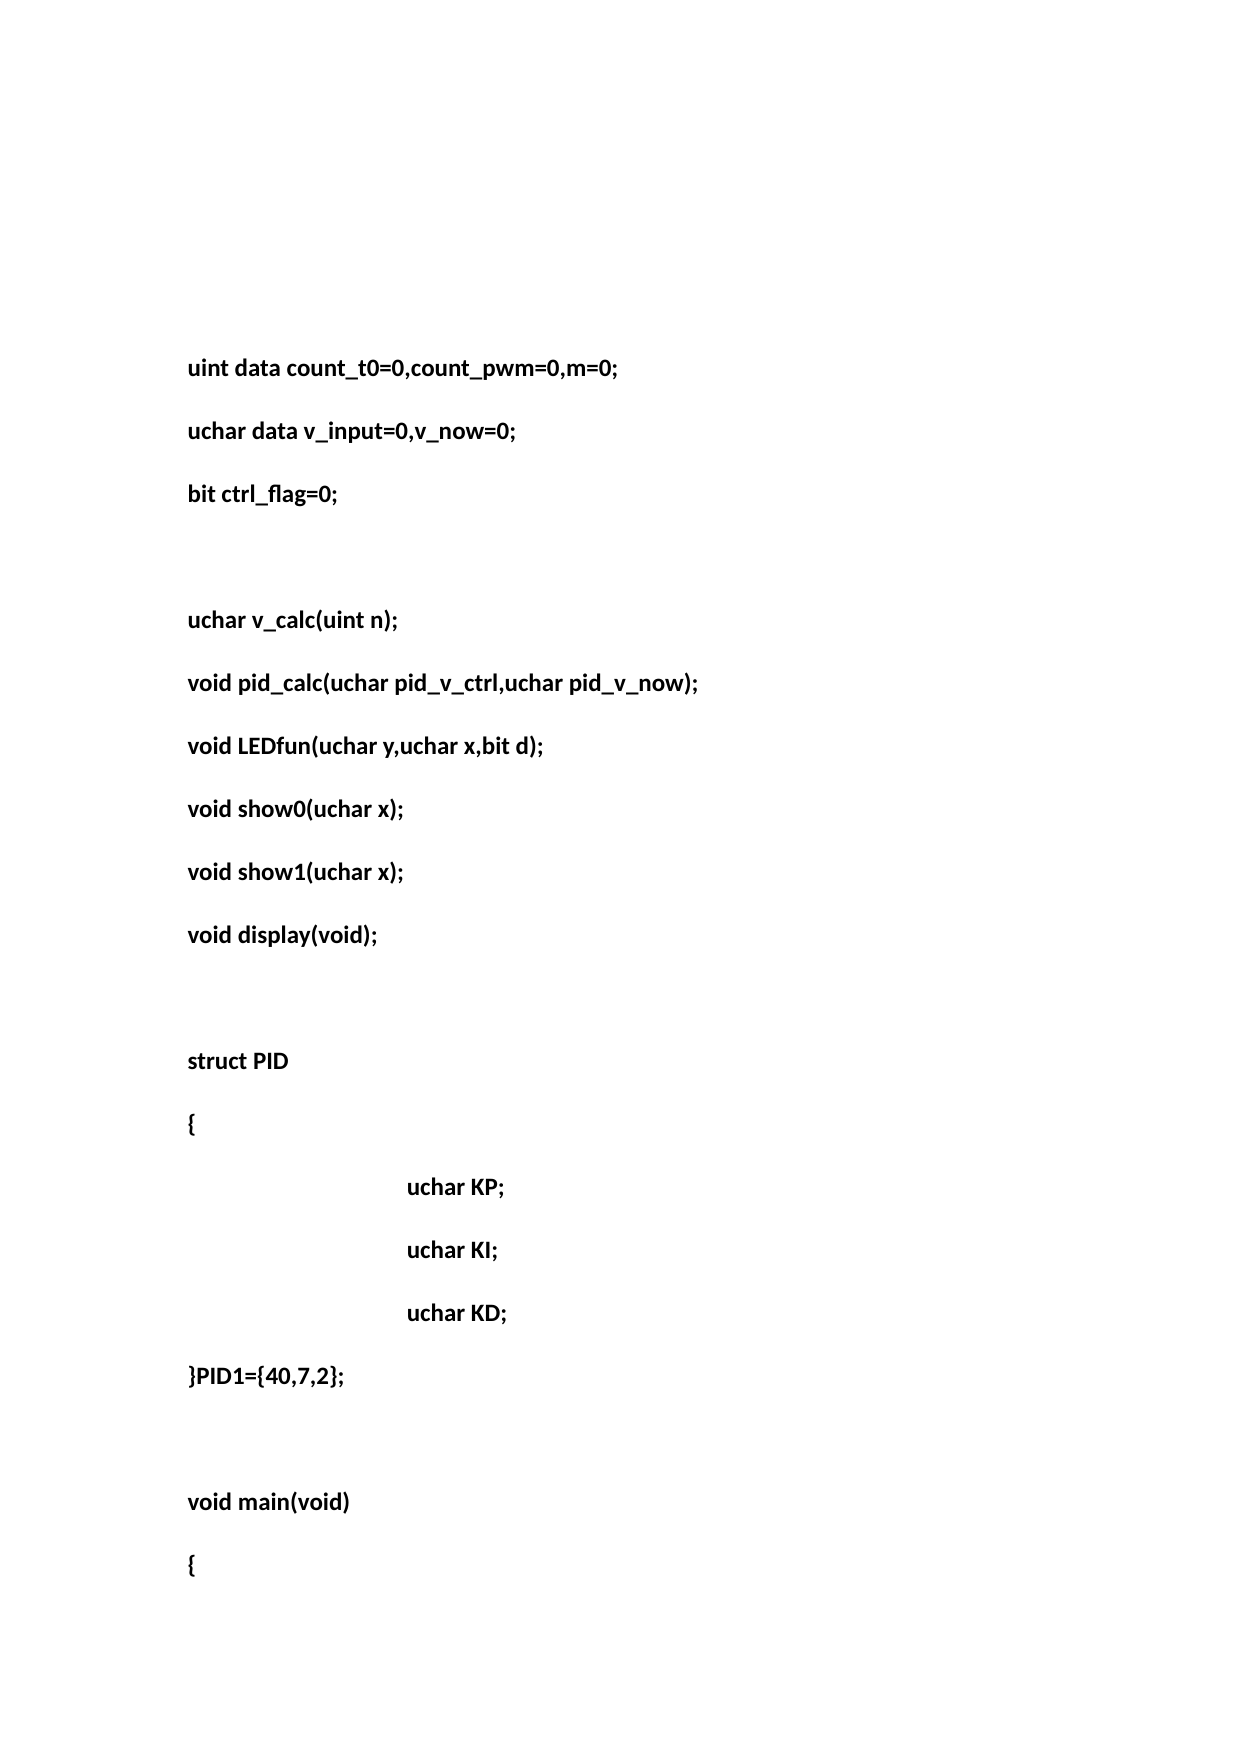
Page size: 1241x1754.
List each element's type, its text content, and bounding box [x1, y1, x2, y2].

list uint data count_t0=0,count_pwm=0,m=0; [187, 351, 1053, 383]
list void pid_calc(uchar pid_v_ctrl,uchar pid_v_now); [187, 666, 1053, 699]
list void LEDfun(uchar y,uchar x,bit d); [187, 729, 1053, 762]
list uchar data v_input=0,v_now=0; [187, 414, 1053, 447]
list uchar v_calc(uint n); [187, 603, 1053, 636]
list uchar KD; [187, 1296, 1053, 1329]
list uchar KI; [187, 1233, 1053, 1266]
list struct PID [187, 1044, 1053, 1077]
list }PID1={40,7,2}; [187, 1359, 1053, 1392]
list void show1(uchar x); [187, 855, 1053, 888]
list void display(void); [187, 918, 1053, 951]
list void show0(uchar x); [187, 792, 1053, 825]
list uchar KP; [187, 1170, 1053, 1203]
list void main(void) [187, 1485, 1053, 1518]
list bit ctrl_flag=0; [187, 477, 1053, 509]
list { [187, 1107, 1053, 1140]
list { [187, 1548, 1053, 1581]
